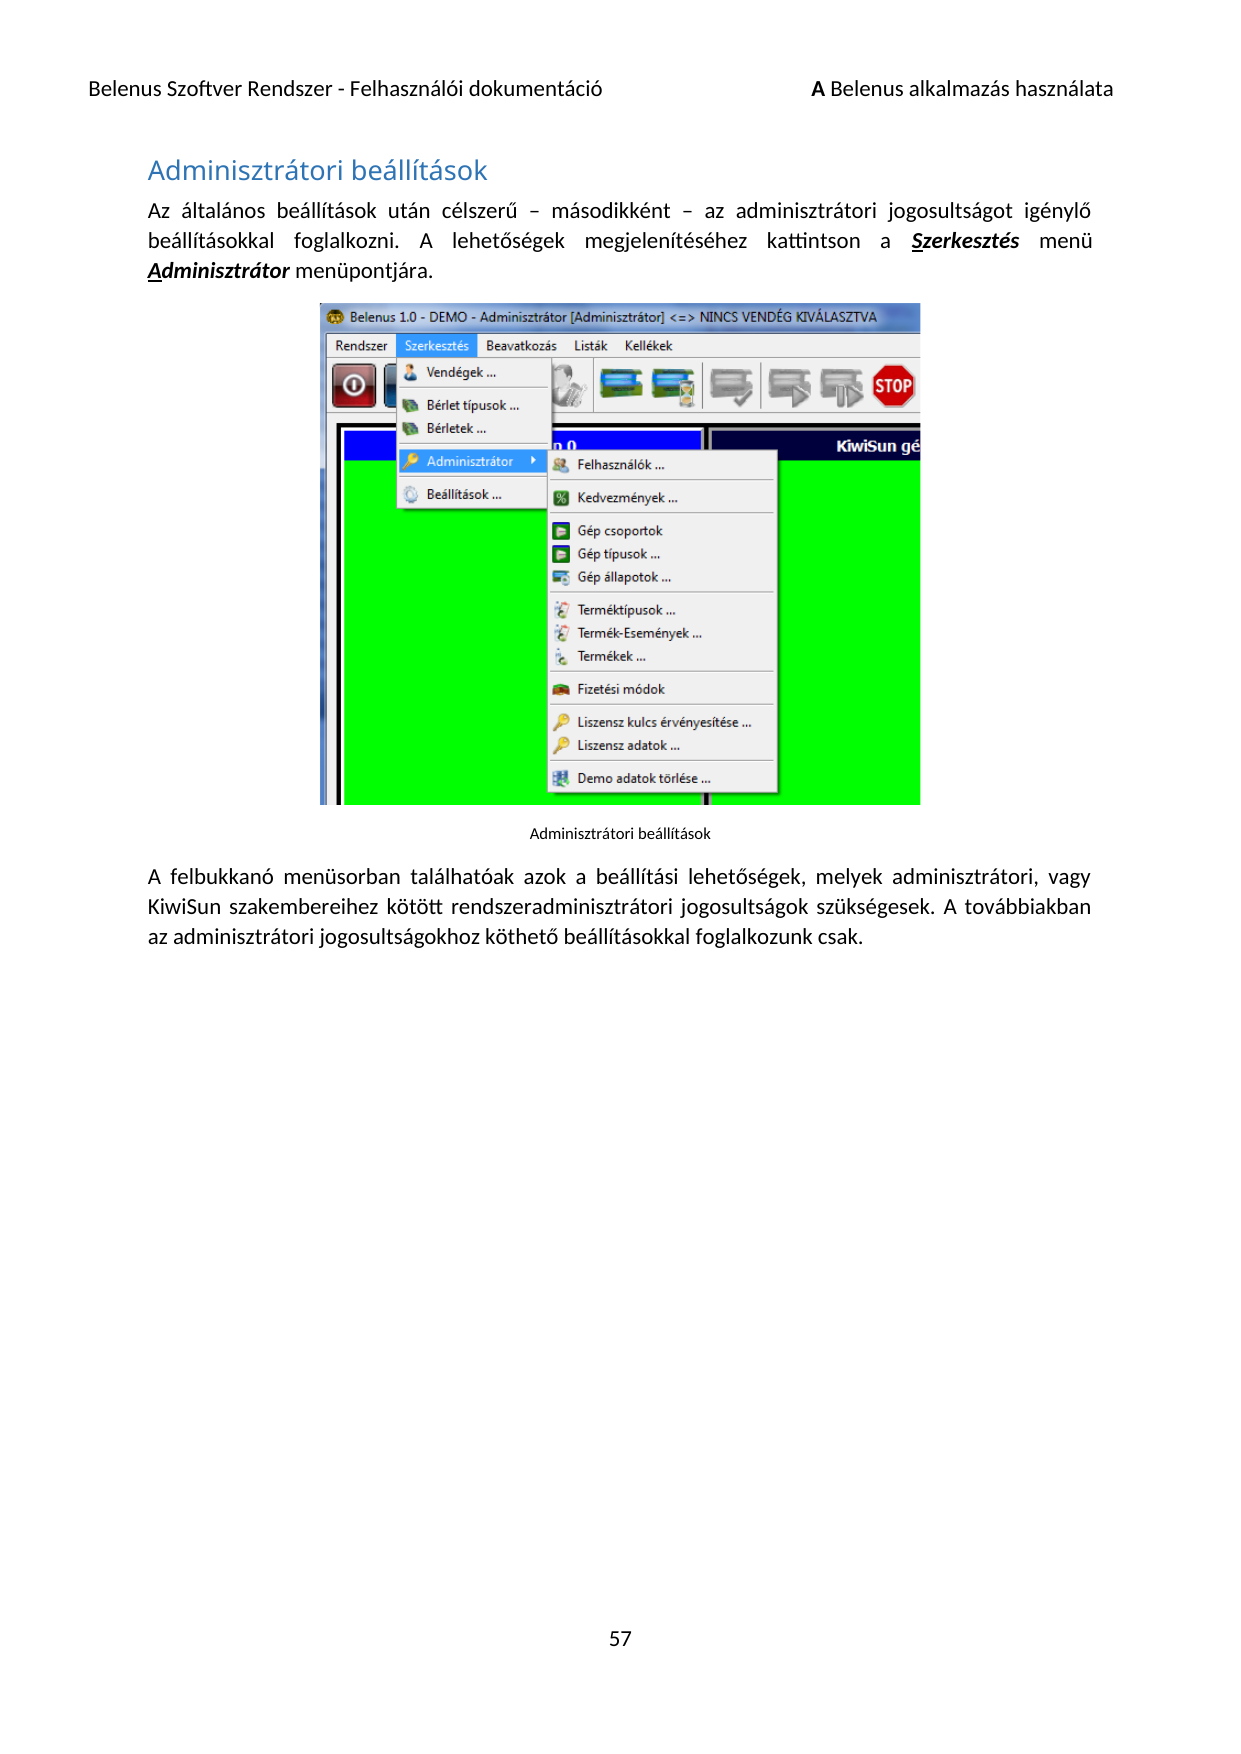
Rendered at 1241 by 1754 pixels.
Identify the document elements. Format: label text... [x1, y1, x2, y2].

picture [319, 303, 921, 805]
text Az általános beállítások után célszerű – másodikként – az adminisztrátori jogosultságot igénylő beállításokkal foglalkozni. A lehetőségek megjelenítéséhez kattintson a Szerkesztés menü Adminisztrátor menüpontjára. [148, 196, 1093, 284]
subtitle Adminisztrátori beállítások [148, 152, 1093, 189]
text A felbukkanó menüsorban találhatóak azok a beállítási lehetőségek, melyek adminisztrátori, vagy KiwiSun szakembereihez kötött rendszeradminisztrátori jogosultságok szükségesek. A továbbiakban az adminisztrátori jogosultságokhoz köthető beállításokkal foglalkozunk csak. [148, 862, 1093, 950]
text Adminisztrátori beállítások [148, 823, 1093, 843]
